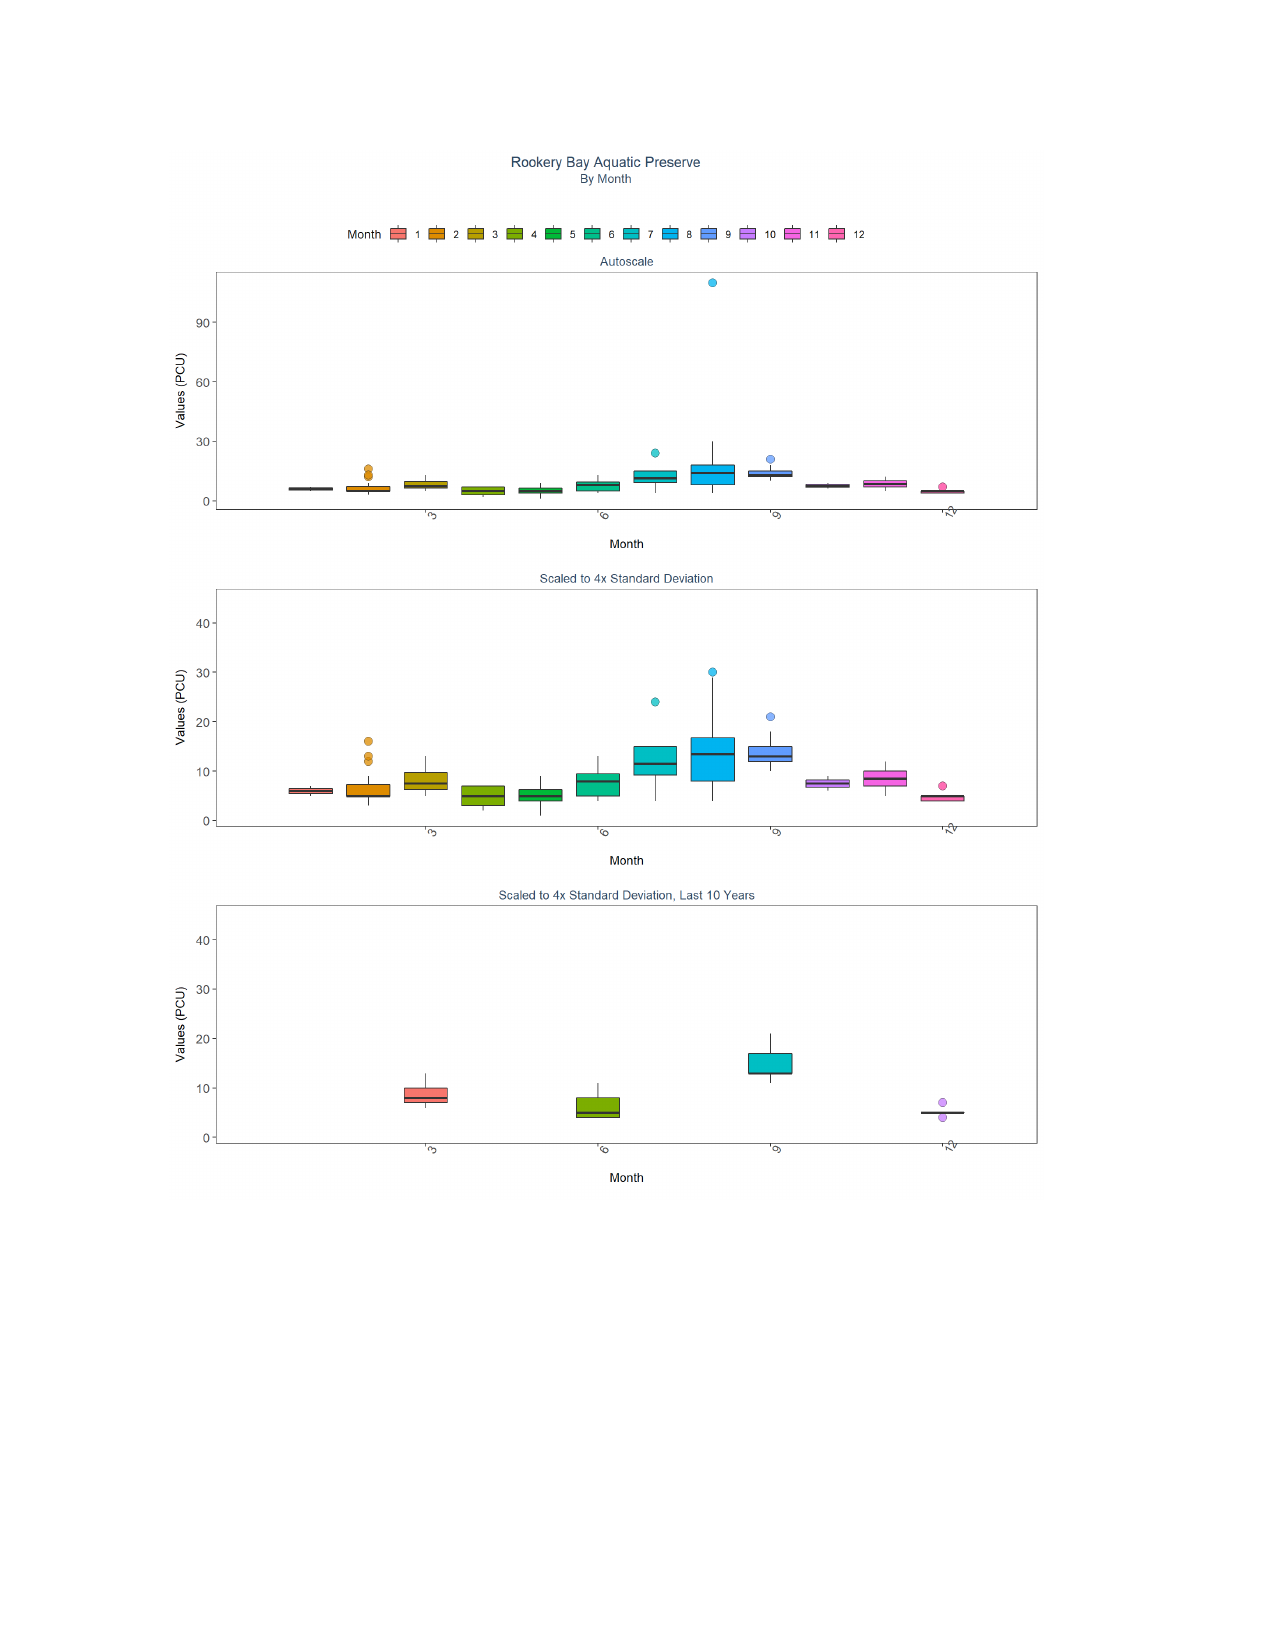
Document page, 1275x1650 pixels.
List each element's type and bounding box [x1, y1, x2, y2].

picture [168, 150, 1044, 1200]
